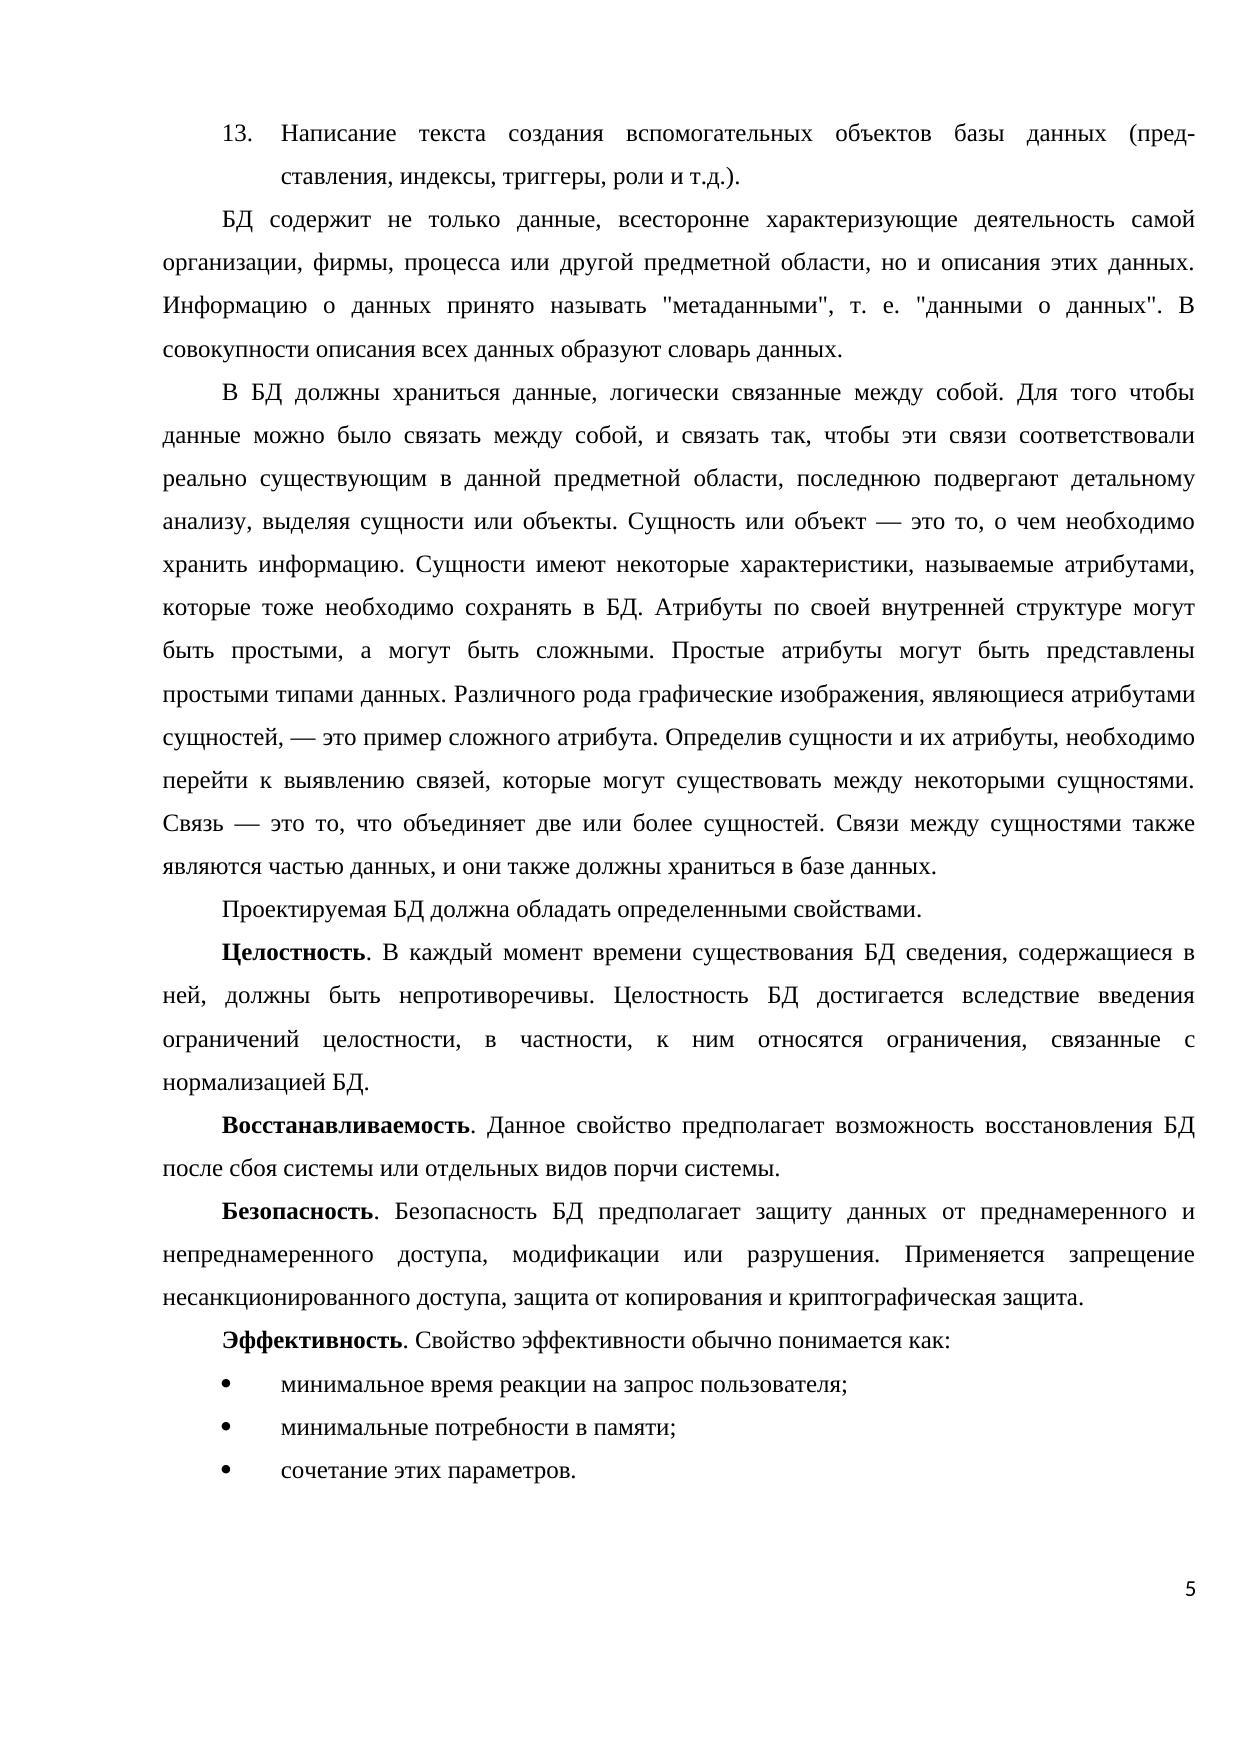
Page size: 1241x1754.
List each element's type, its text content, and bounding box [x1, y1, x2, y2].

text В БД должны храниться данные, логически связанные между собой. Для того чтобы данные можно было связать между собой, и связать так, чтобы эти связи соответствовали реально существующим в данной предметной области, последнюю подвергают детальному анализу, выделяя сущности или объекты. Сущность или объект — это то, о чем необходимо хранить информацию. Сущности имеют некоторые характеристики, называемые атрибутами, которые тоже необходимо сохранять в БД. Атрибуты по своей внутренней структуре могут быть простыми, а могут быть сложными. Простые атрибуты могут быть представлены простыми типами данных. Различного рода графические изображения, являющиеся атрибутами сущностей, — это пример сложного атрибута. Определив сущности и их атрибуты, необходимо перейти к выявлению связей, которые могут существовать между некоторыми сущностями. Связь — это то, что объединяет две или более сущностей. Связи между сущностями также являются частью данных, и они также должны храниться в базе данных. [162, 377, 1196, 880]
list минимальные потребности в памяти; [222, 1412, 1196, 1441]
text Проектируемая БД должна обладать определенными свойствами. [162, 894, 1196, 923]
list минимальное время реакции на запрос пользователя; [222, 1369, 1196, 1397]
text Безопасность. Безопасность БД предполагает защиту данных от преднамеренного и непреднамеренного доступа, модификации или разрушения. Применяется запрещение несанкционированного доступа, защита от копирования и криптографическая защита. [162, 1196, 1196, 1311]
text Восстанавливаемость. Данное свойство предполагает возможность восстановления БД после сбоя системы или отдельных видов порчи системы. [162, 1110, 1196, 1182]
text Эффективность. Свойство эффективности обычно понимается как: [162, 1326, 1196, 1354]
text БД содержит не только данные, всесторонне характеризующие деятельность самой организации, фирмы, процесса или другой предметной области, но и описания этих данных. Информацию о данных принято называть "метаданными", т. е. "данными о данных". В совокупности описания всех данных образуют словарь данных. [162, 204, 1196, 362]
list сочетание этих параметров. [222, 1455, 1196, 1484]
text Целостность. В каждый момент времени существования БД сведения, содержащиеся в ней, должны быть непротиворечивы. Целостность БД достигается вследствие введения ограничений целостности, в частности, к ним относятся ограничения, связанные с нормализацией БД. [162, 937, 1196, 1096]
list Написание текста создания вспомогательных объектов базы данных (пред- ставления, индексы, триггеры, роли и т.д.). [222, 118, 1196, 190]
